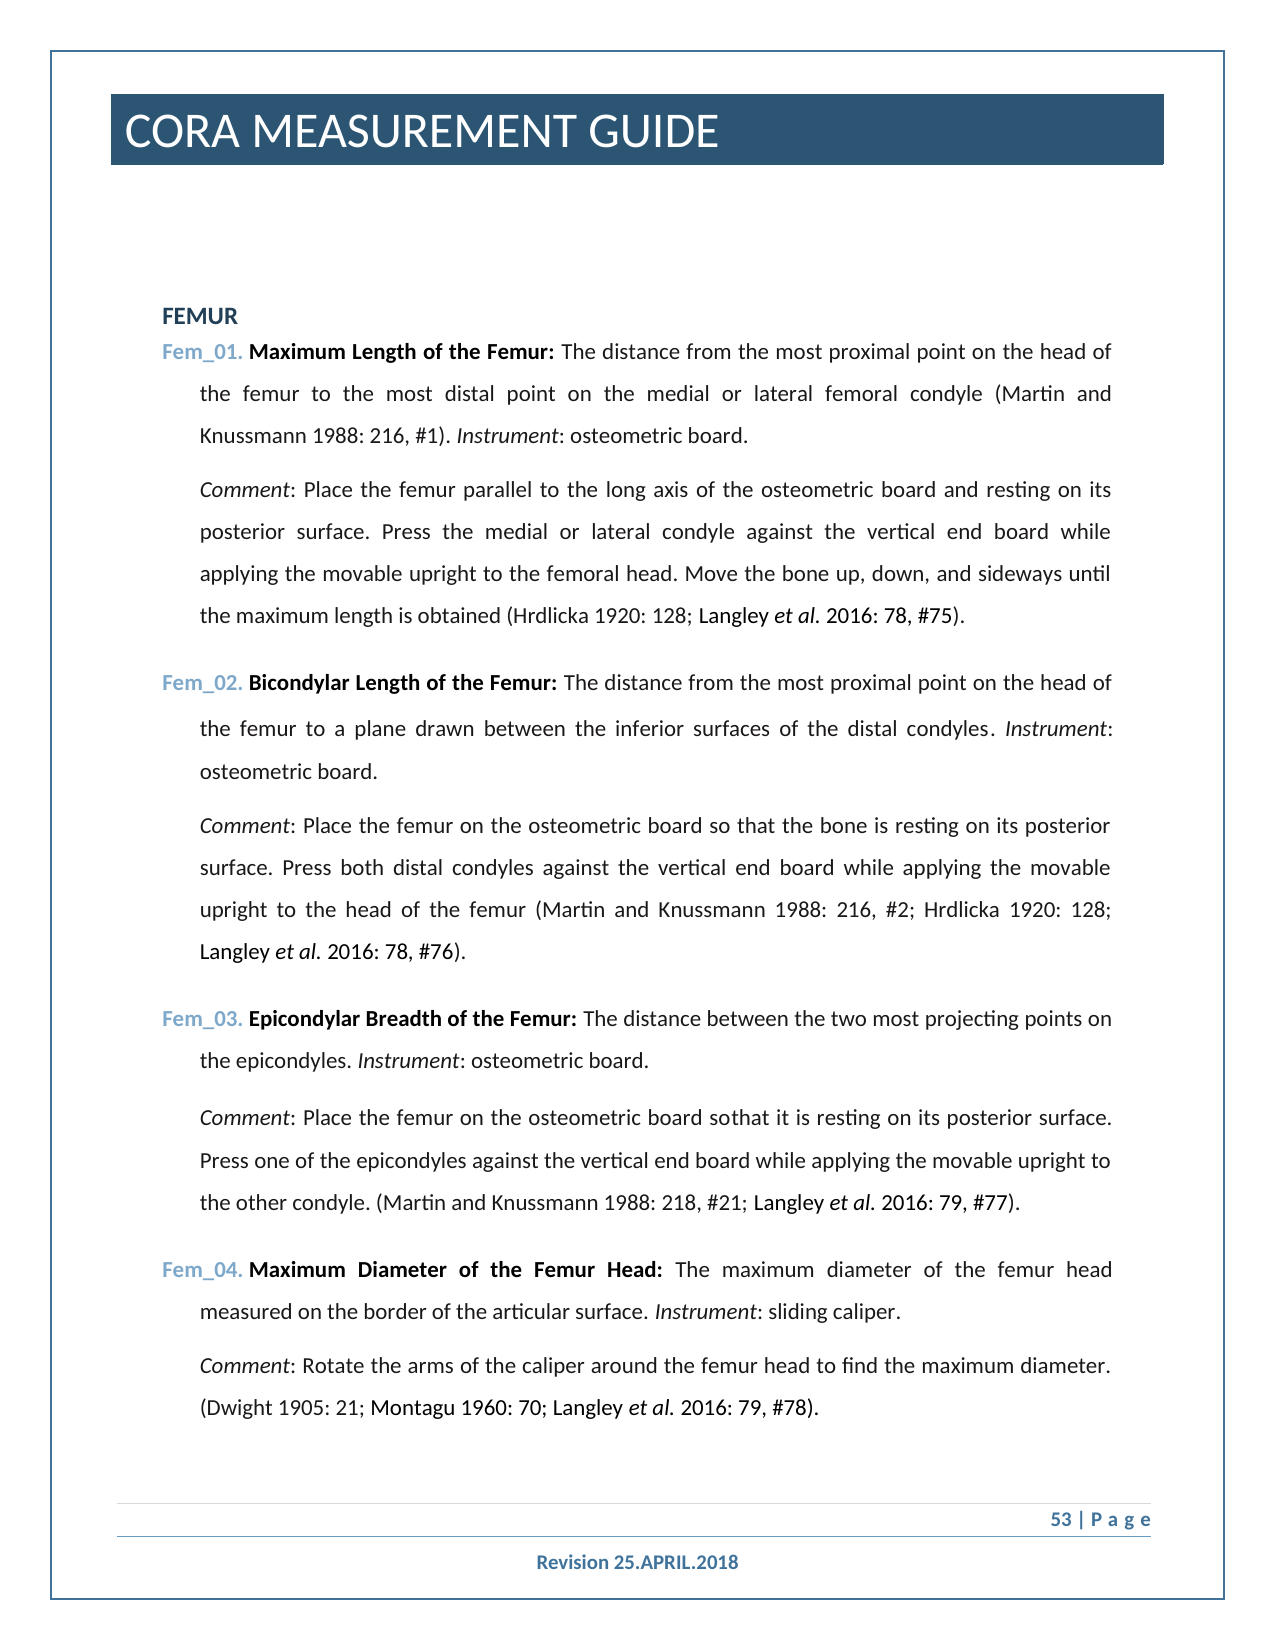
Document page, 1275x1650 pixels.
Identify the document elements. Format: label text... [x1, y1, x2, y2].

list Epicondylar Breadth of the Femur: The distance between the two most projecting points on the epicondyles. Instrument: osteometric board. [162, 1004, 1113, 1074]
text Comment: Place the femur on the osteometric board so that it is resting on its posterior surface. Press one of the epicondyles against the vertical end board while applying the movable upright to the other condyle. (Martin and Knussmann 1988: 218, #21; Langley et al. 2016: 79, #77). [199, 1101, 1113, 1216]
list Maximum Diameter of the Femur Head: The maximum diameter of the femur head measured on the border of the articular surface. Instrument: sliding caliper. [162, 1255, 1113, 1325]
subtitle FEMUR [162, 300, 1113, 331]
list Bicondylar Length of the Femur: The distance from the most proximal point on the head of the femur to a plane drawn between the inferior surfaces of the distal condyles . Instrument: osteometric board. [162, 668, 1113, 785]
text Comment: Place the femur parallel to the long axis of the osteometric board and resting on its posterior surface. Press the medial or lateral condyle against the vertical end board while applying the movable upright to the femoral head. Move the bone up, down, and sideways until the maximum length is obtained (Hrdlicka 1920: 128; Langley et al. 2016: 78, #75). [199, 475, 1113, 629]
text Comment: Place the femur on the osteometric board so that the bone is resting on its posterior surface. Press both distal condyles against the vertical end board while applying the movable upright to the head of the femur (Martin and Knussmann 1988: 216, #2; Hrdlicka 1920: 128; Langley et al. 2016: 78, #76). [199, 811, 1113, 965]
list Maximum Length of the Femur: The distance from the most proximal point on the head of the femur to the most distal point on the medial or lateral femoral condyle (Martin and Knussmann 1988: 216, #1). Instrument: osteometric board. [162, 337, 1113, 449]
text Comment: Rotate the arms of the caliper around the femur head to find the maximum diameter. (Dwight 1905: 21; Montagu 1960: 70; Langley et al. 2016: 79, #78). [199, 1351, 1113, 1421]
